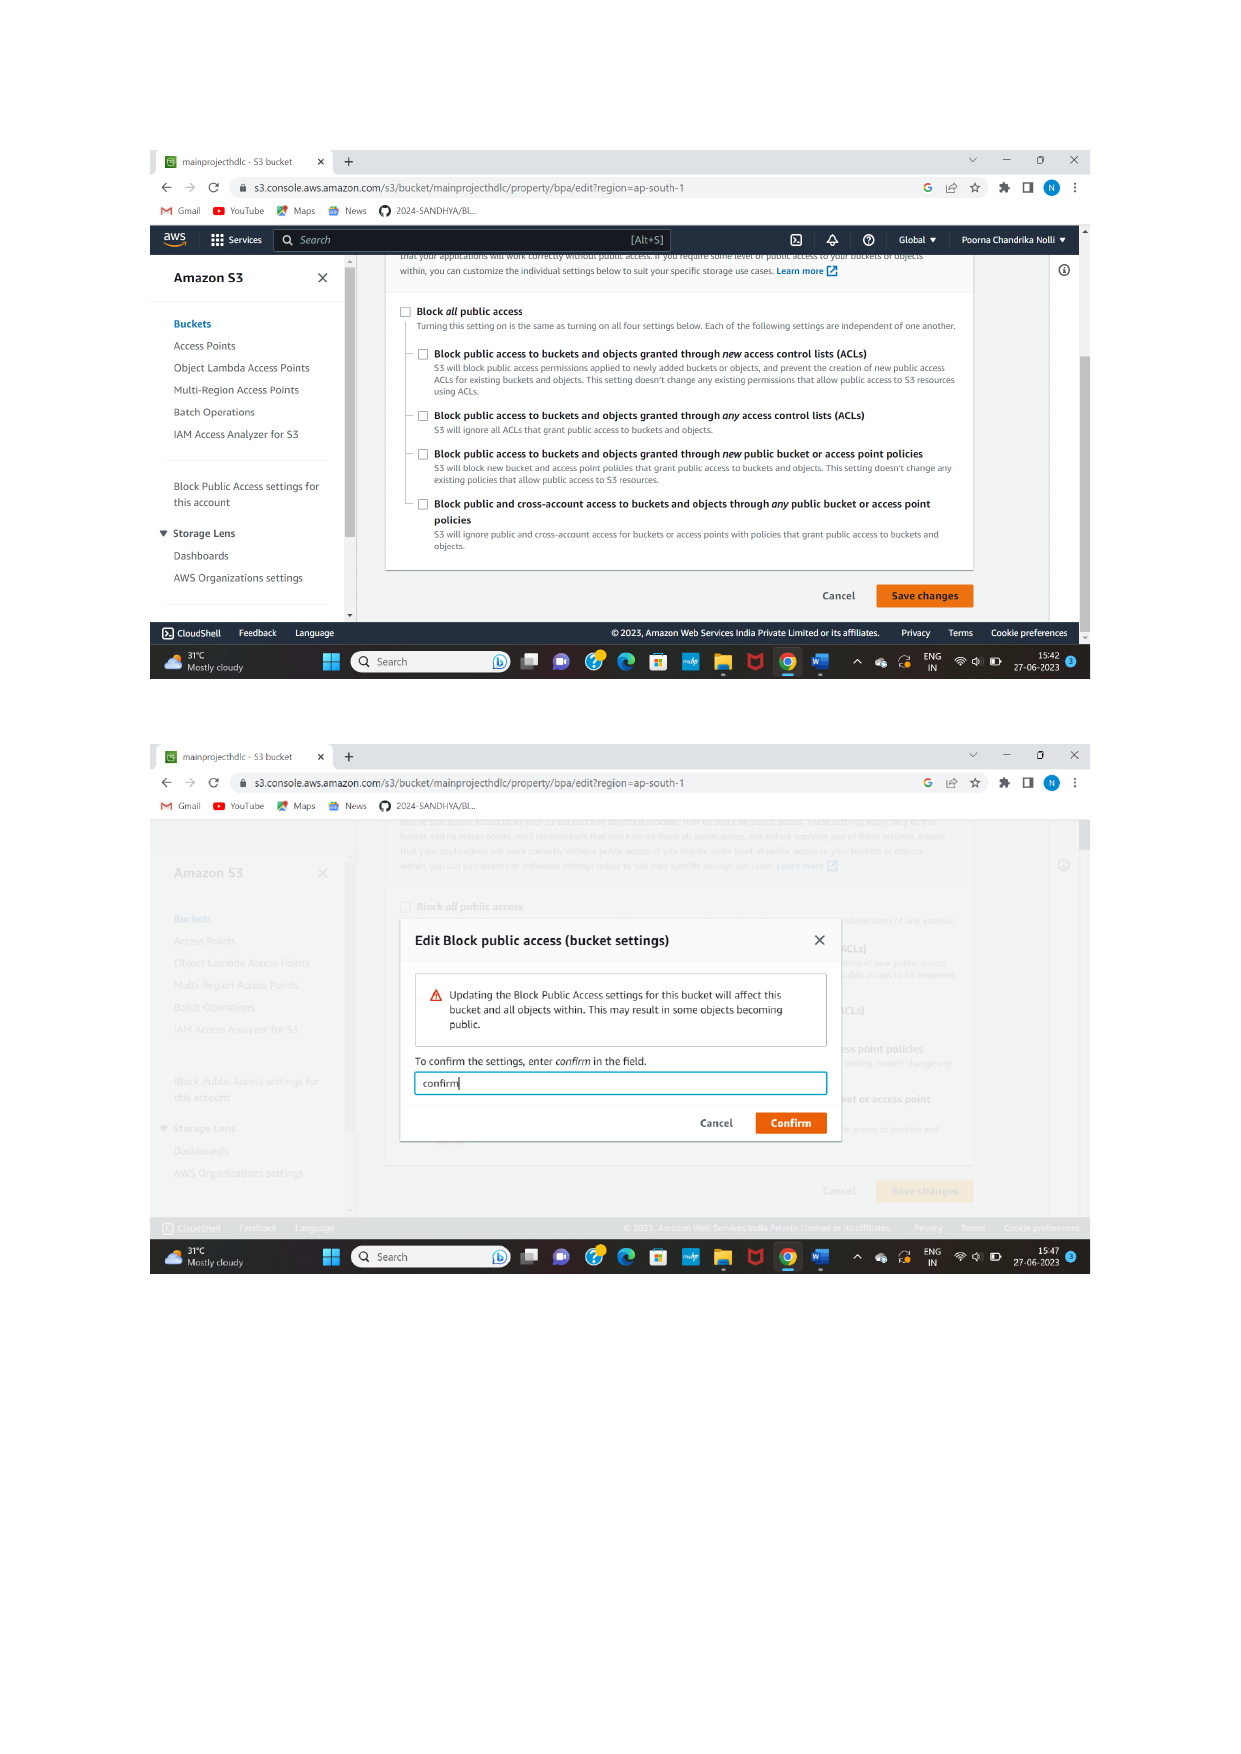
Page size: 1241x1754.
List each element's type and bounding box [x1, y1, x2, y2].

picture [150, 150, 1091, 679]
picture [150, 744, 1091, 1274]
